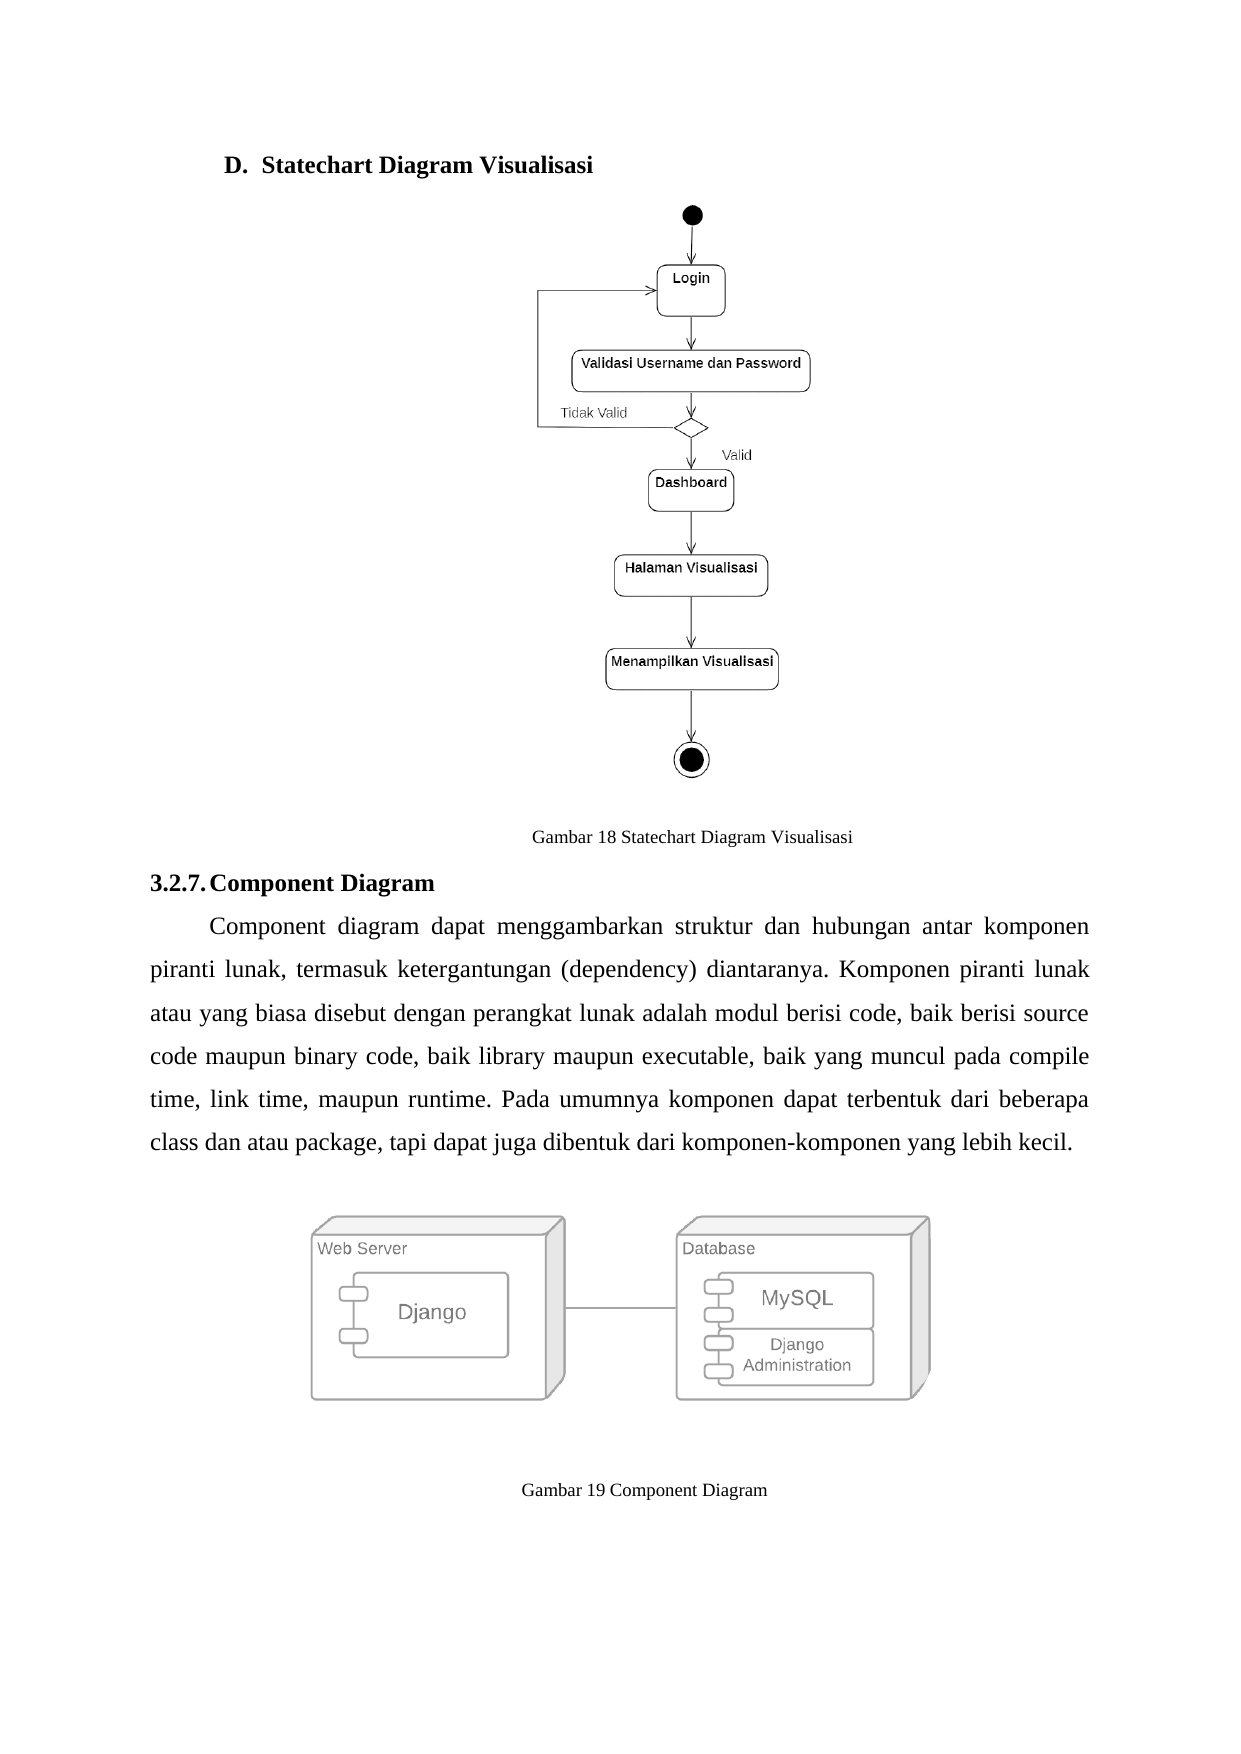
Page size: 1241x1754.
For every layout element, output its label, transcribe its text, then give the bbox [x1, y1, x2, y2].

text Component diagram dapat menggambarkan struktur dan hubungan antar komponen piranti lunak, termasuk ketergantungan (dependency) diantaranya. Komponen piranti lunak atau yang biasa disebut dengan perangkat lunak adalah modul berisi code, baik berisi source code maupun binary code, baik library maupun executable, baik yang muncul pada compile time, link time, maupun runtime. Pada umumnya komponen dapat terbentuk dari beberapa class dan atau package, tapi dapat juga dibentuk dari komponen-komponen yang lebih kecil. [150, 911, 1090, 1156]
subtitle Component Diagram [150, 868, 1090, 897]
picture [525, 193, 825, 792]
list Statechart Diagram Visualisasi [224, 150, 1090, 179]
text Gambar 18 Statechart Diagram Visualisasi [150, 826, 1090, 847]
picture [304, 1206, 934, 1404]
